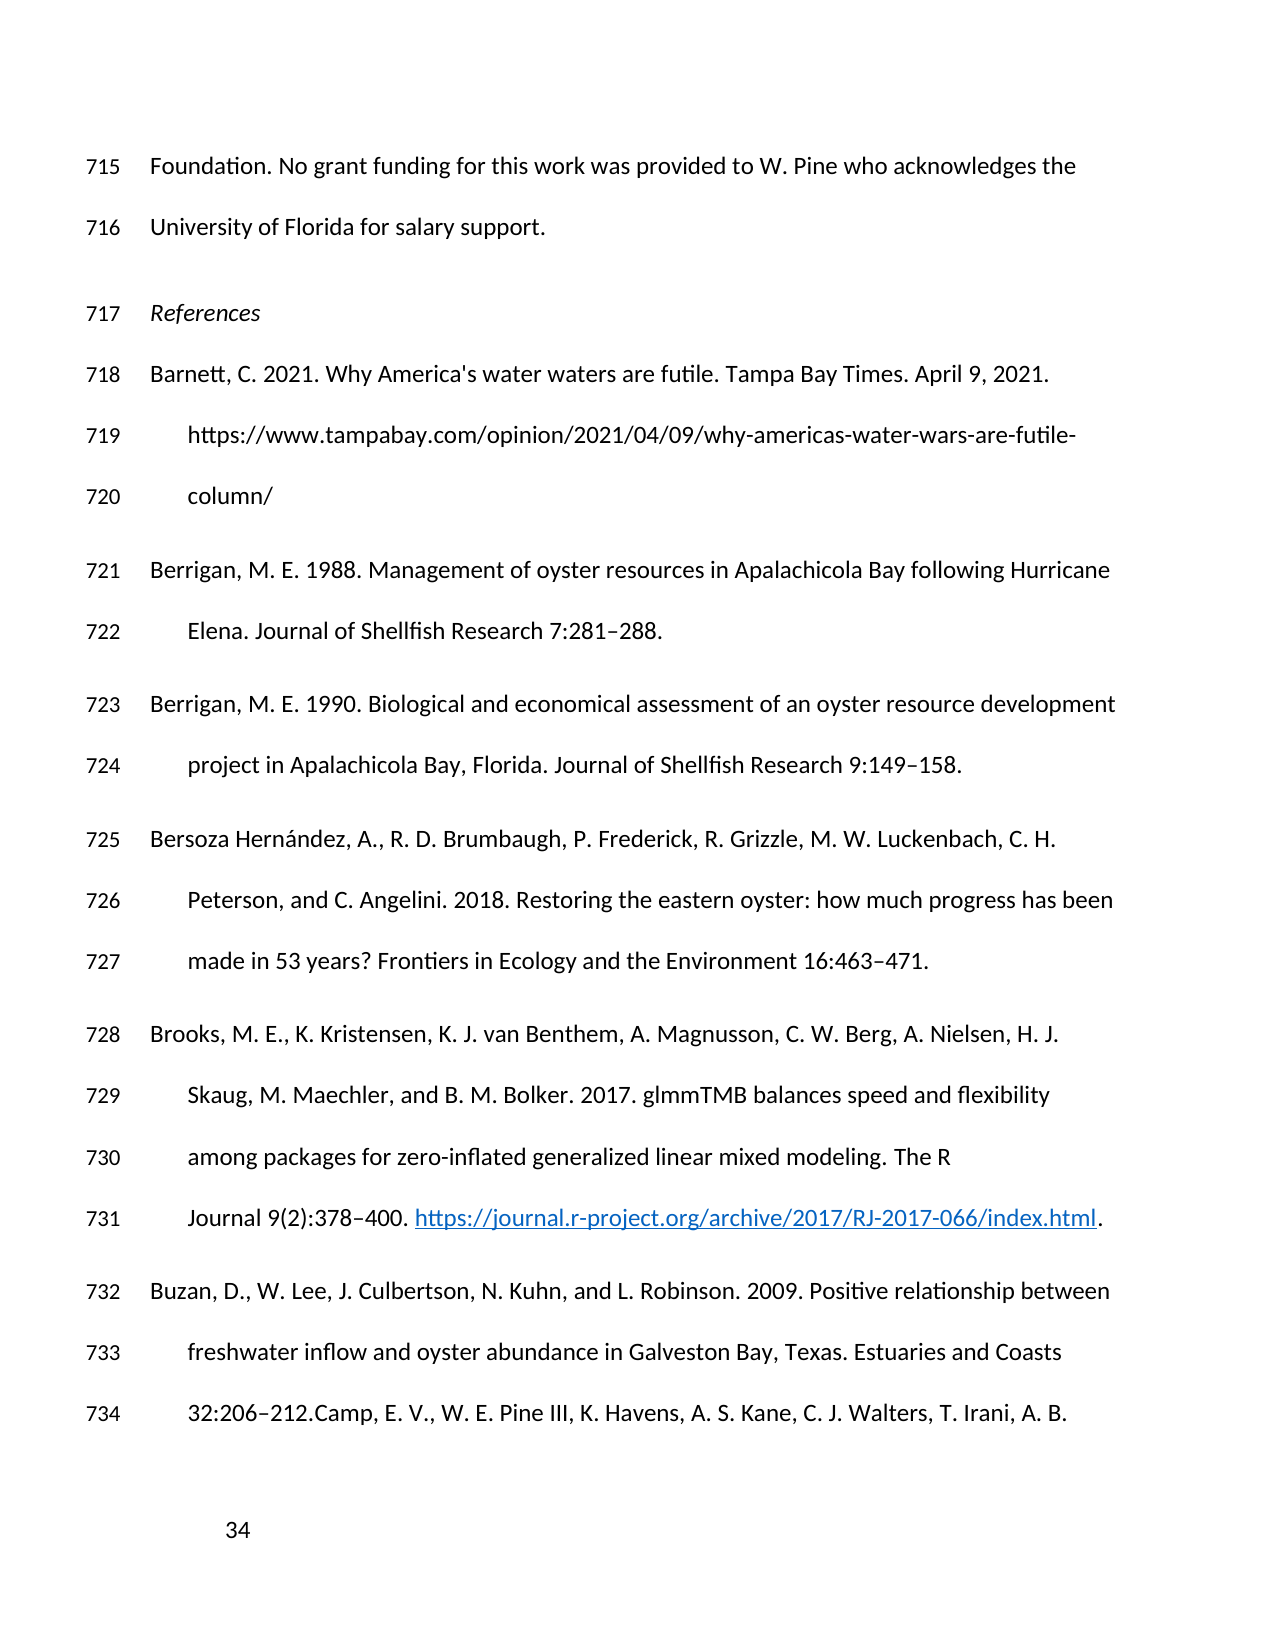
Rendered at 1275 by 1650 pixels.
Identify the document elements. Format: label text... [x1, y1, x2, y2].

text Brooks, M. E., K. Kristensen, K. J. van Benthem, A. Magnusson, C. W. Berg, A. Nielsen, H. J. Skaug, M. Maechler, and B. M. Bolker. 2017. glmmTMB balances speed and flexibility among packages for zero-inflated generalized linear mixed modeling. The R Journal 9(2):378–400. https://journal.r-project.org/archive/2017/RJ-2017-066/index.html. [150, 1018, 1125, 1232]
text Bersoza Hernández, A., R. D. Brumbaugh, P. Frederick, R. Grizzle, M. W. Luckenbach, C. H. Peterson, and C. Angelini. 2018. Restoring the eastern oyster: how much progress has been made in 53 years? Frontiers in Ecology and the Environment 16:463–471. [150, 823, 1125, 976]
subtitle References [150, 297, 1125, 328]
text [150, 1275, 1125, 1428]
text Berrigan, M. E. 1988. Management of oyster resources in Apalachicola Bay following Hurricane Elena. Journal of Shellfish Research 7:281–288. [150, 554, 1125, 645]
text Barnett, C. 2021. Why America's water waters are futile. Tampa Bay Times. April 9, 2021. https://www.tampabay.com/opinion/2021/04/09/why-americas-water-wars-are-futile-column/ [150, 358, 1125, 511]
text Berrigan, M. E. 1990. Biological and economical assessment of an oyster resource development project in Apalachicola Bay, Florida. Journal of Shellfish Research 9:149–158. [150, 688, 1125, 780]
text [150, 150, 1125, 242]
